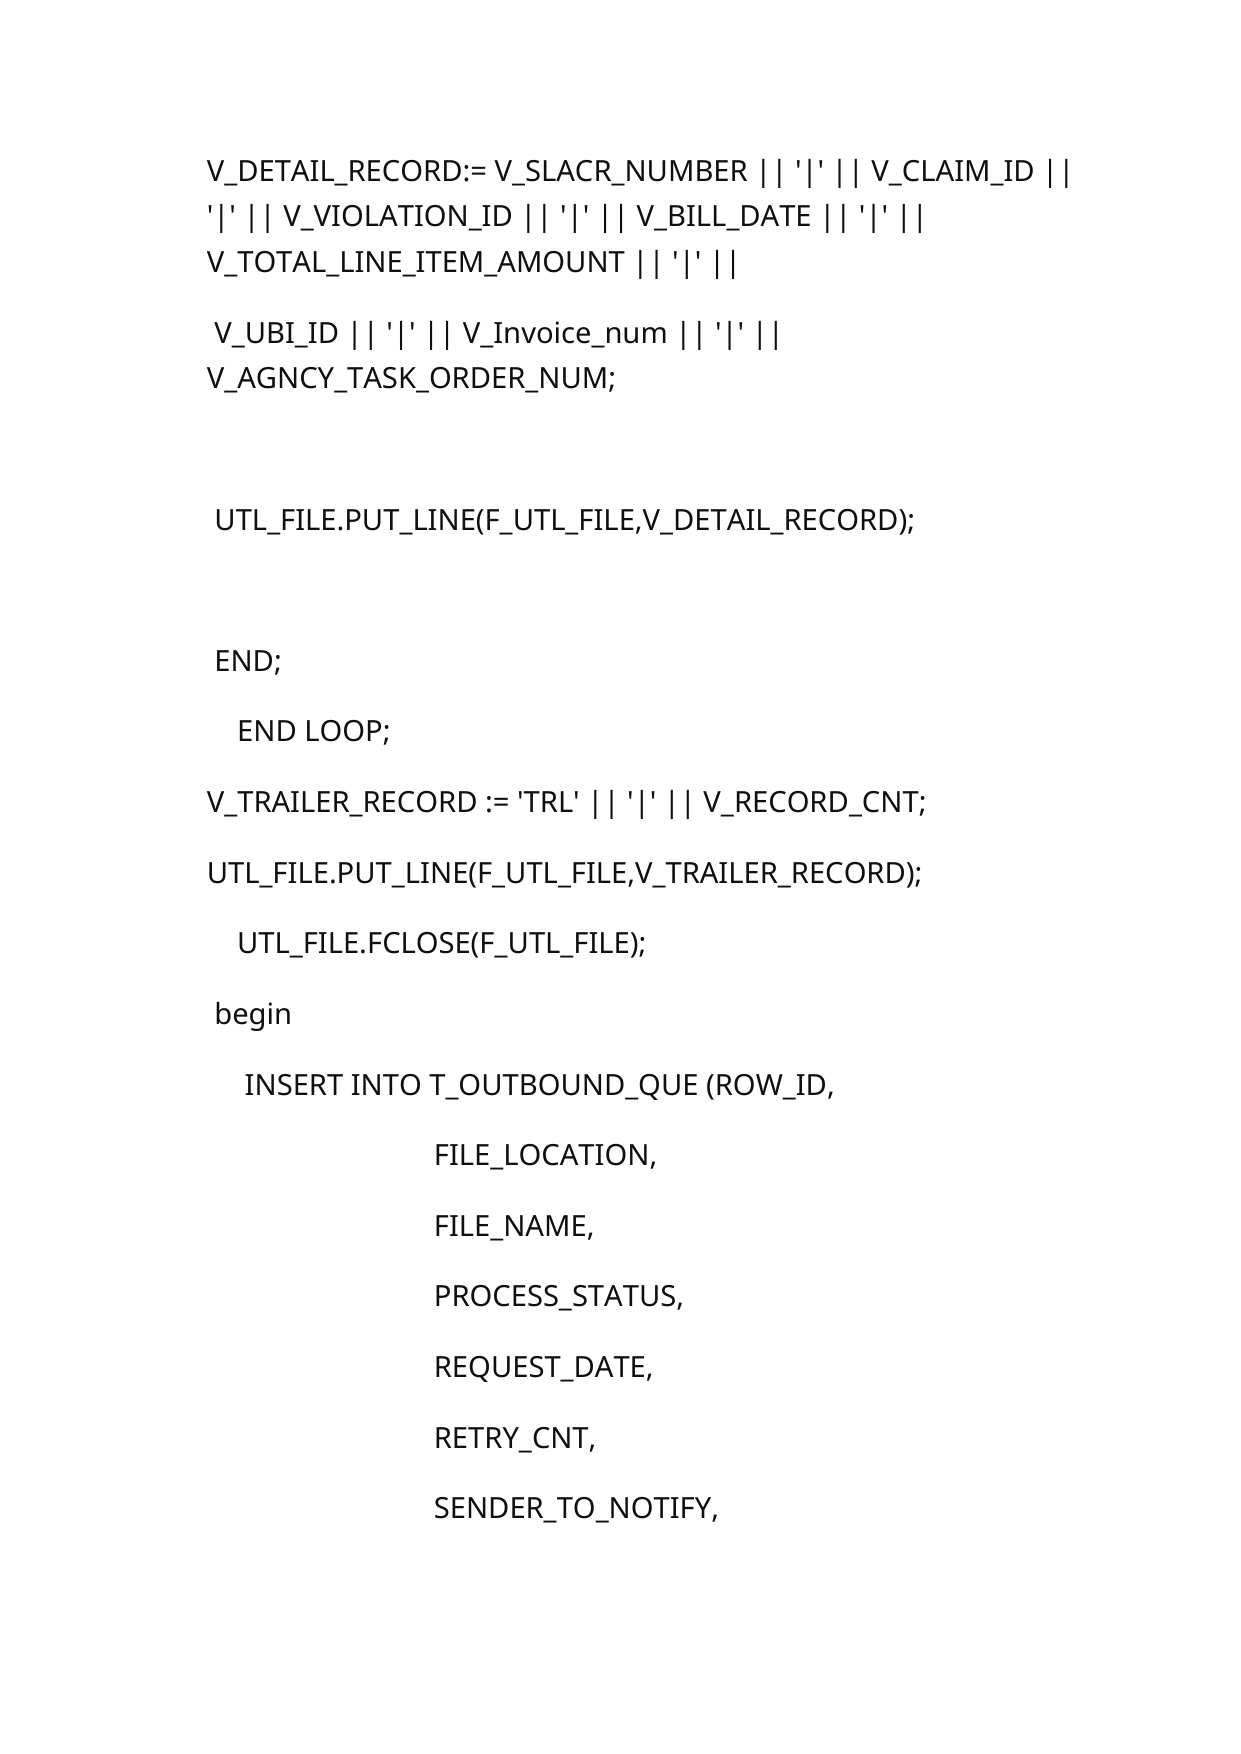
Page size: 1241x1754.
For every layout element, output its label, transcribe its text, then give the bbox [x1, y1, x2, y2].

text begin [207, 993, 1090, 1033]
text UTL_FILE.PUT_LINE(F_UTL_FILE,V_DETAIL_RECORD); [207, 499, 1090, 538]
text V_UBI_ID || '|' || V_Invoice_num || '|' || V_AGNCY_TASK_ORDER_NUM; [207, 312, 1090, 397]
text V_DETAIL_RECORD:= V_SLACR_NUMBER || '|' || V_CLAIM_ID || '|' || V_VIOLATION_ID || '|' || V_BILL_DATE || '|' || V_TOTAL_LINE_ITEM_AMOUNT || '|' || [207, 150, 1090, 281]
text REQUEST_DATE, [207, 1346, 1090, 1386]
text UTL_FILE.FCLOSE(F_UTL_FILE); [207, 922, 1090, 962]
text END; [207, 640, 1090, 680]
text END LOOP; [207, 711, 1090, 750]
text SENDER_TO_NOTIFY, [207, 1487, 1090, 1527]
text INSERT INTO T_OUTBOUND_QUE (ROW_ID, [207, 1064, 1090, 1103]
text FILE_NAME, [207, 1205, 1090, 1245]
text FILE_LOCATION, [207, 1134, 1090, 1174]
text RETRY_CNT, [207, 1417, 1090, 1457]
text UTL_FILE.PUT_LINE(F_UTL_FILE,V_TRAILER_RECORD); [207, 852, 1090, 892]
text PROCESS_STATUS, [207, 1276, 1090, 1315]
text V_TRAILER_RECORD := 'TRL' || '|' || V_RECORD_CNT; [207, 781, 1090, 821]
